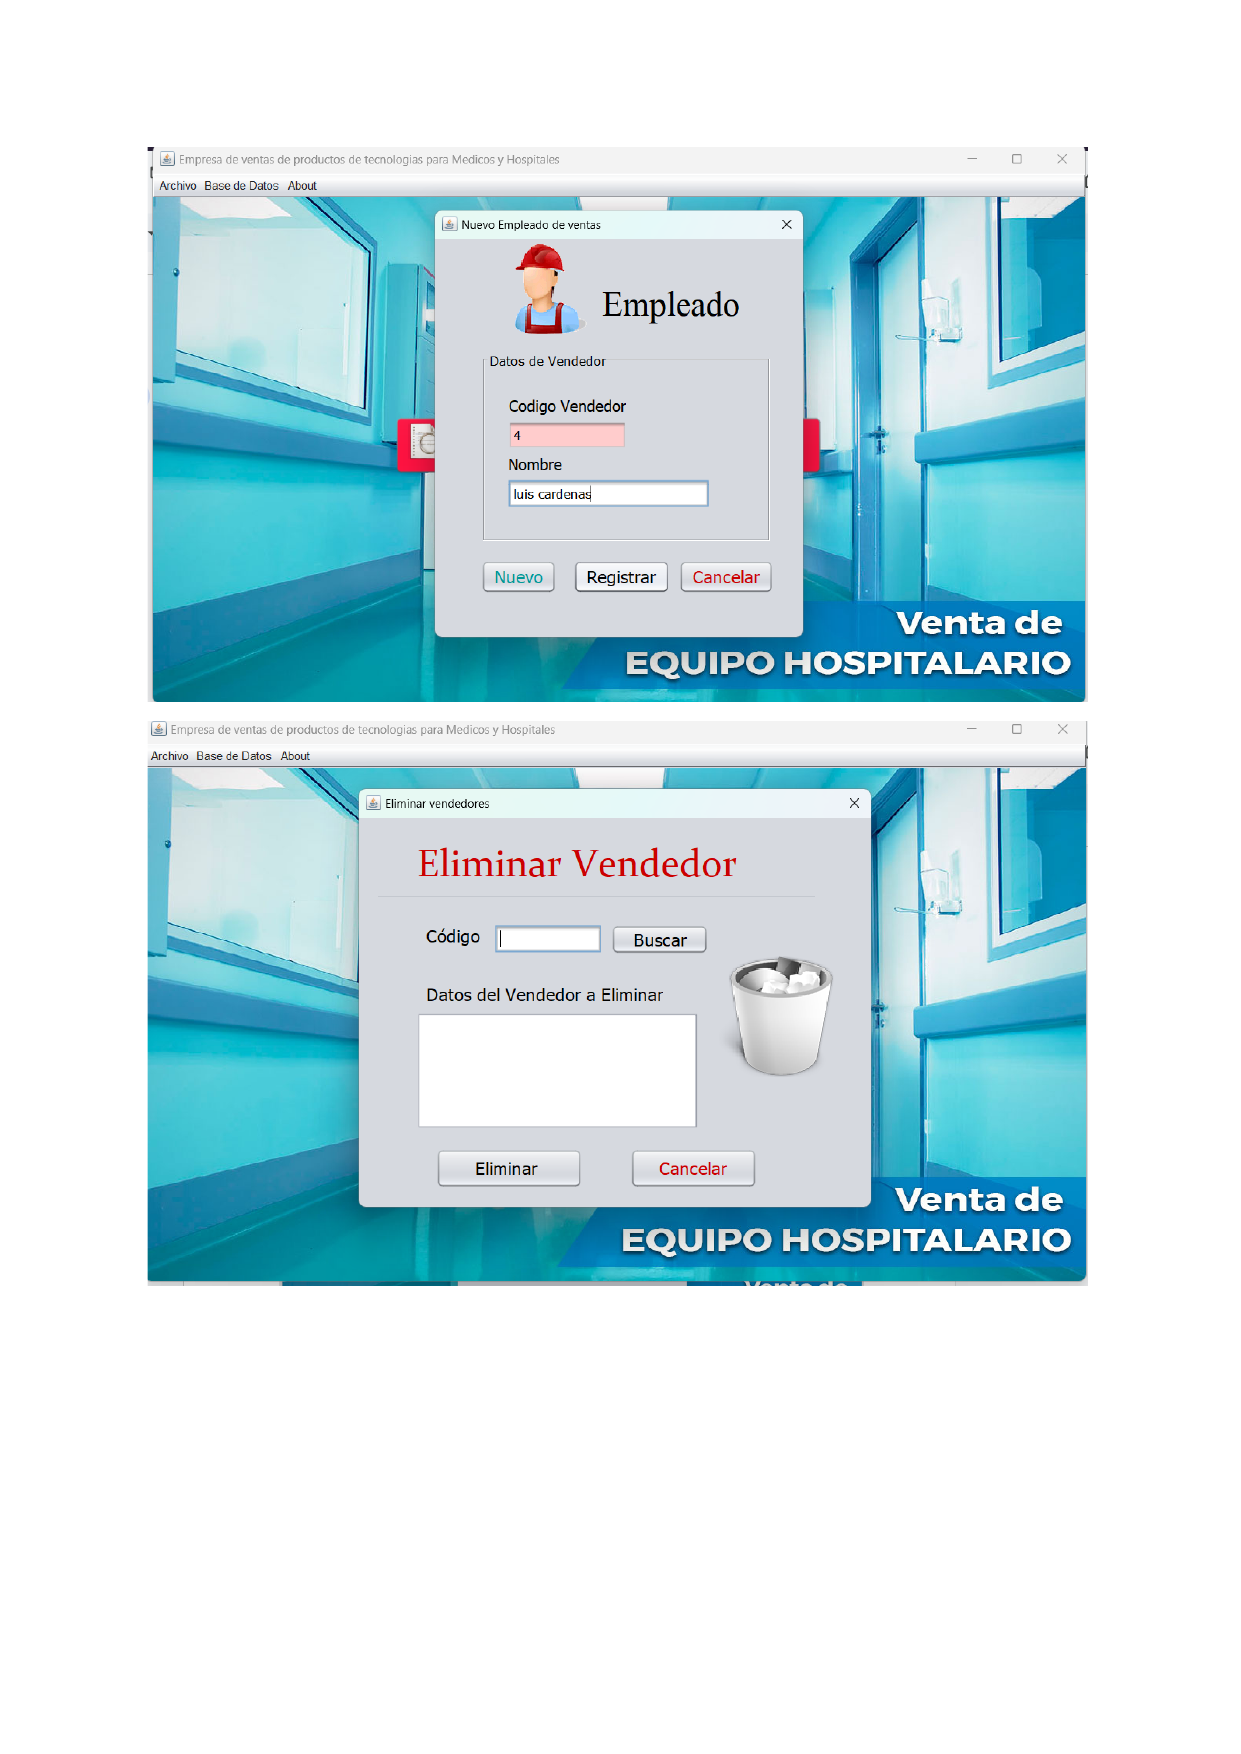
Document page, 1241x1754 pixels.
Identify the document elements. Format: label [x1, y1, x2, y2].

picture [147, 147, 1088, 702]
picture [147, 721, 1088, 1286]
